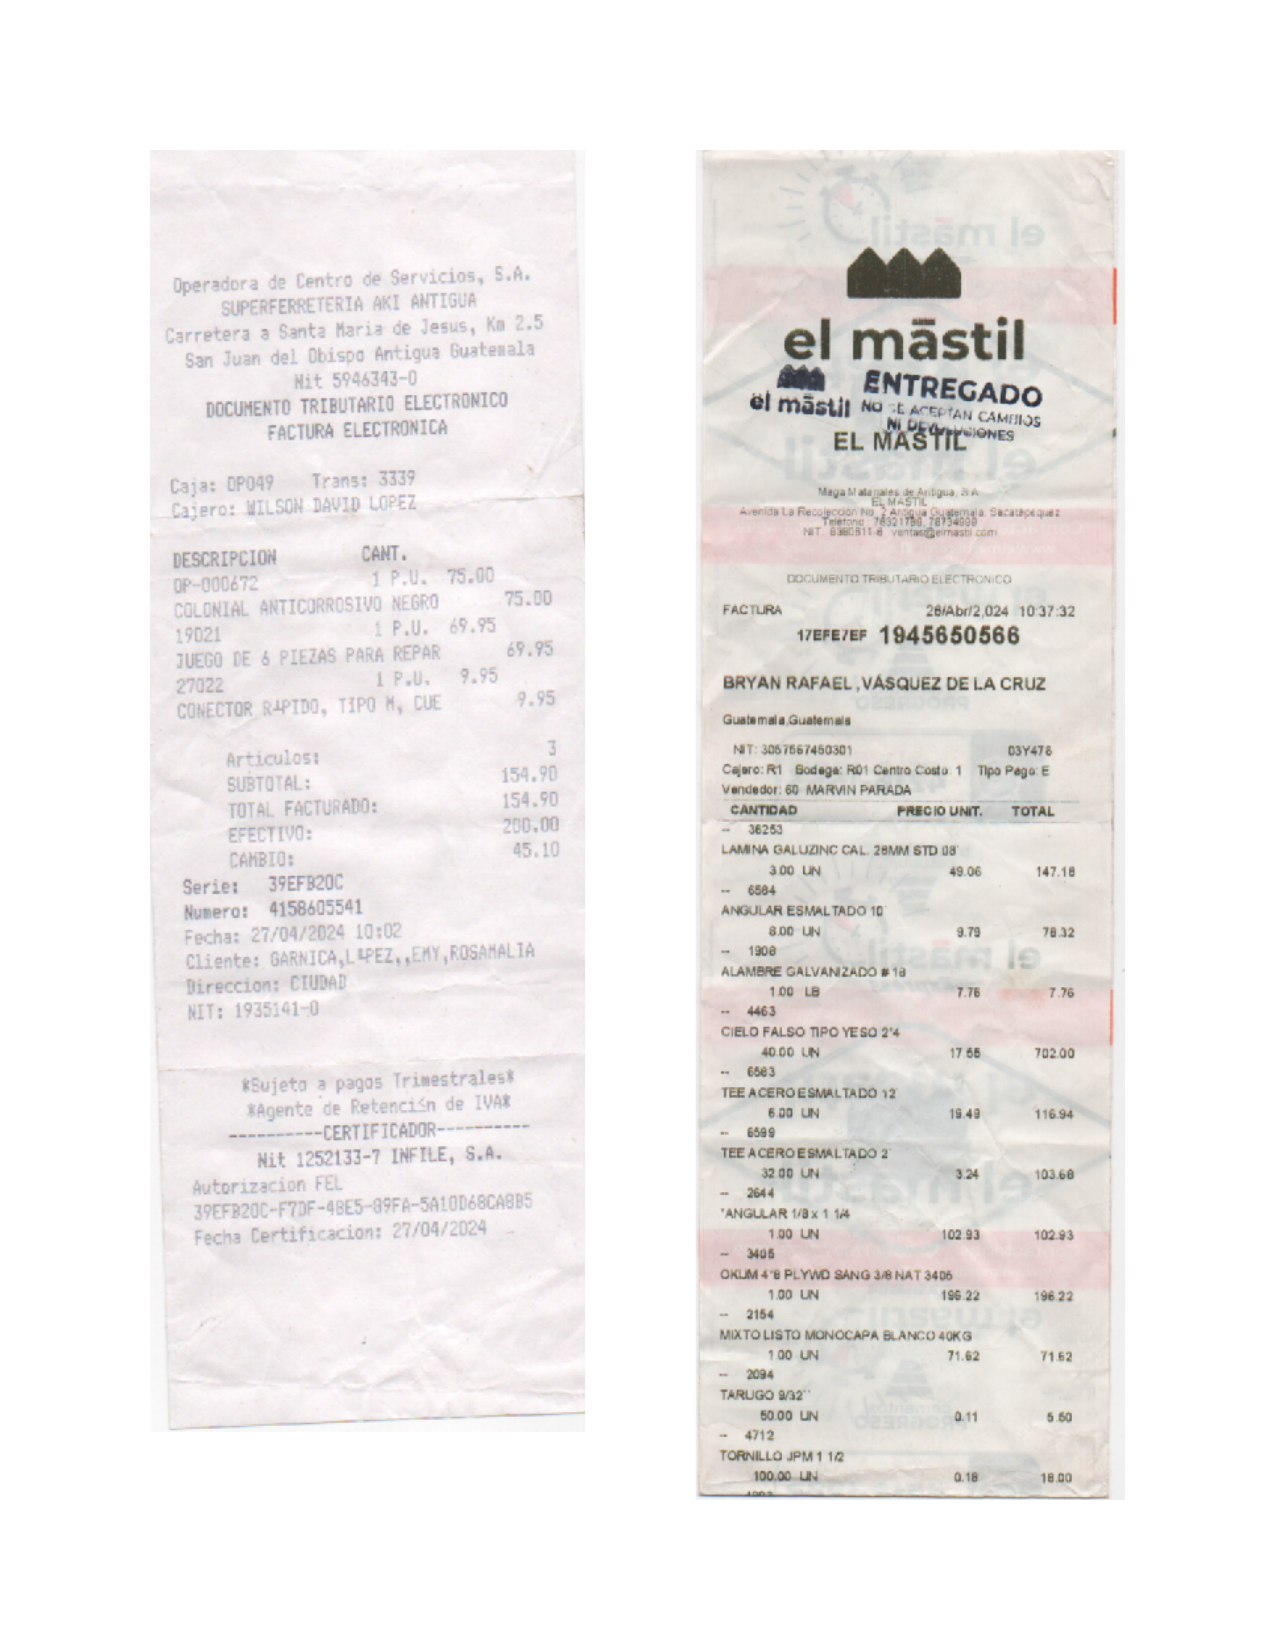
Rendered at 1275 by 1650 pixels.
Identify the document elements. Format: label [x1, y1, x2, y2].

picture [695, 150, 1125, 1500]
picture [150, 150, 586, 1432]
